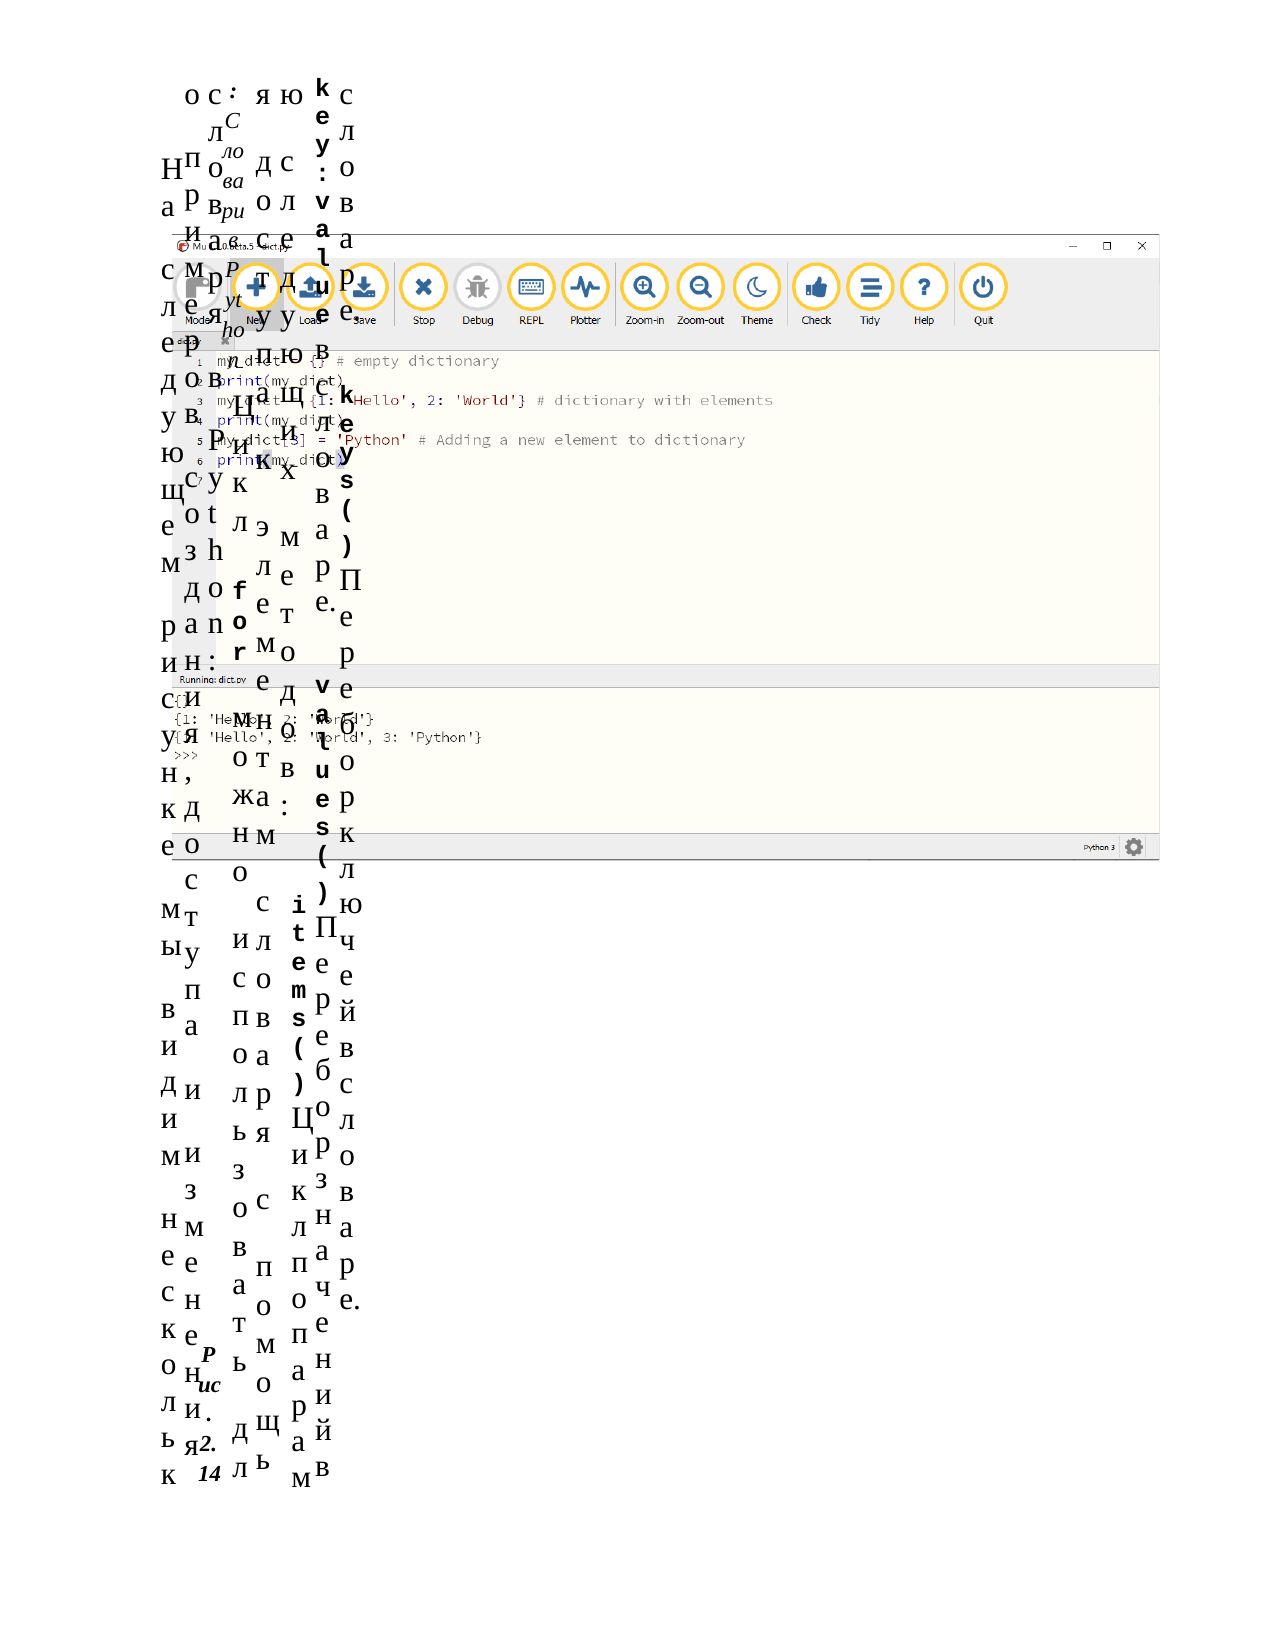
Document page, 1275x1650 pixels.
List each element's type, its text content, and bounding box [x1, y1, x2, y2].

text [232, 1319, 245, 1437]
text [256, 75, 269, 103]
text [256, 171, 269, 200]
picture [344, 793, 351, 805]
text Рис. 2.14: Словари в Python [197, 1338, 221, 1487]
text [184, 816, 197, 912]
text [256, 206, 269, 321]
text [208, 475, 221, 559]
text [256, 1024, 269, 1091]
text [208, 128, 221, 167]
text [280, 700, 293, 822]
picture [197, 234, 256, 861]
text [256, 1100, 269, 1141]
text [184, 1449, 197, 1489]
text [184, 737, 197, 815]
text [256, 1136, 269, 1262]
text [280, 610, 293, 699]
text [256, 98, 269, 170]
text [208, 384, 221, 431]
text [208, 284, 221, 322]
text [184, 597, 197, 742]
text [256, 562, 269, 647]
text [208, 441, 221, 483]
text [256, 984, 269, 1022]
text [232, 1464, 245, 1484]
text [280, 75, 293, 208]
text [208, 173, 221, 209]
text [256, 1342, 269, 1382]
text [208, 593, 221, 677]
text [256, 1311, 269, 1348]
picture [320, 562, 327, 574]
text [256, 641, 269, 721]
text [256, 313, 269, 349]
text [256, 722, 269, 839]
picture [344, 271, 351, 283]
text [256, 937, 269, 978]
picture [344, 649, 351, 661]
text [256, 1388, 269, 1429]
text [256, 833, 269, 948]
picture [269, 234, 1160, 861]
text На следующем рисунке мы видим несколько примеров создания, доступа и изменения словаря в Python: [184, 913, 197, 1454]
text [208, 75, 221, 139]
picture [317, 827, 325, 833]
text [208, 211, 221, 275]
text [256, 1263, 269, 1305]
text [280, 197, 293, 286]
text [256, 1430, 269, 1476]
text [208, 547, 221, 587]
text Рис. 2.14: Словари в Python [221, 75, 245, 373]
picture [343, 757, 351, 769]
picture [173, 234, 184, 861]
picture [173, 449, 179, 461]
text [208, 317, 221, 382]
text Цикл for можно использовать для доступа к элементам словаря с помощью следующих методов: [232, 518, 245, 1100]
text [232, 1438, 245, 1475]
picture [293, 350, 299, 362]
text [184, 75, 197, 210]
picture [319, 454, 327, 466]
